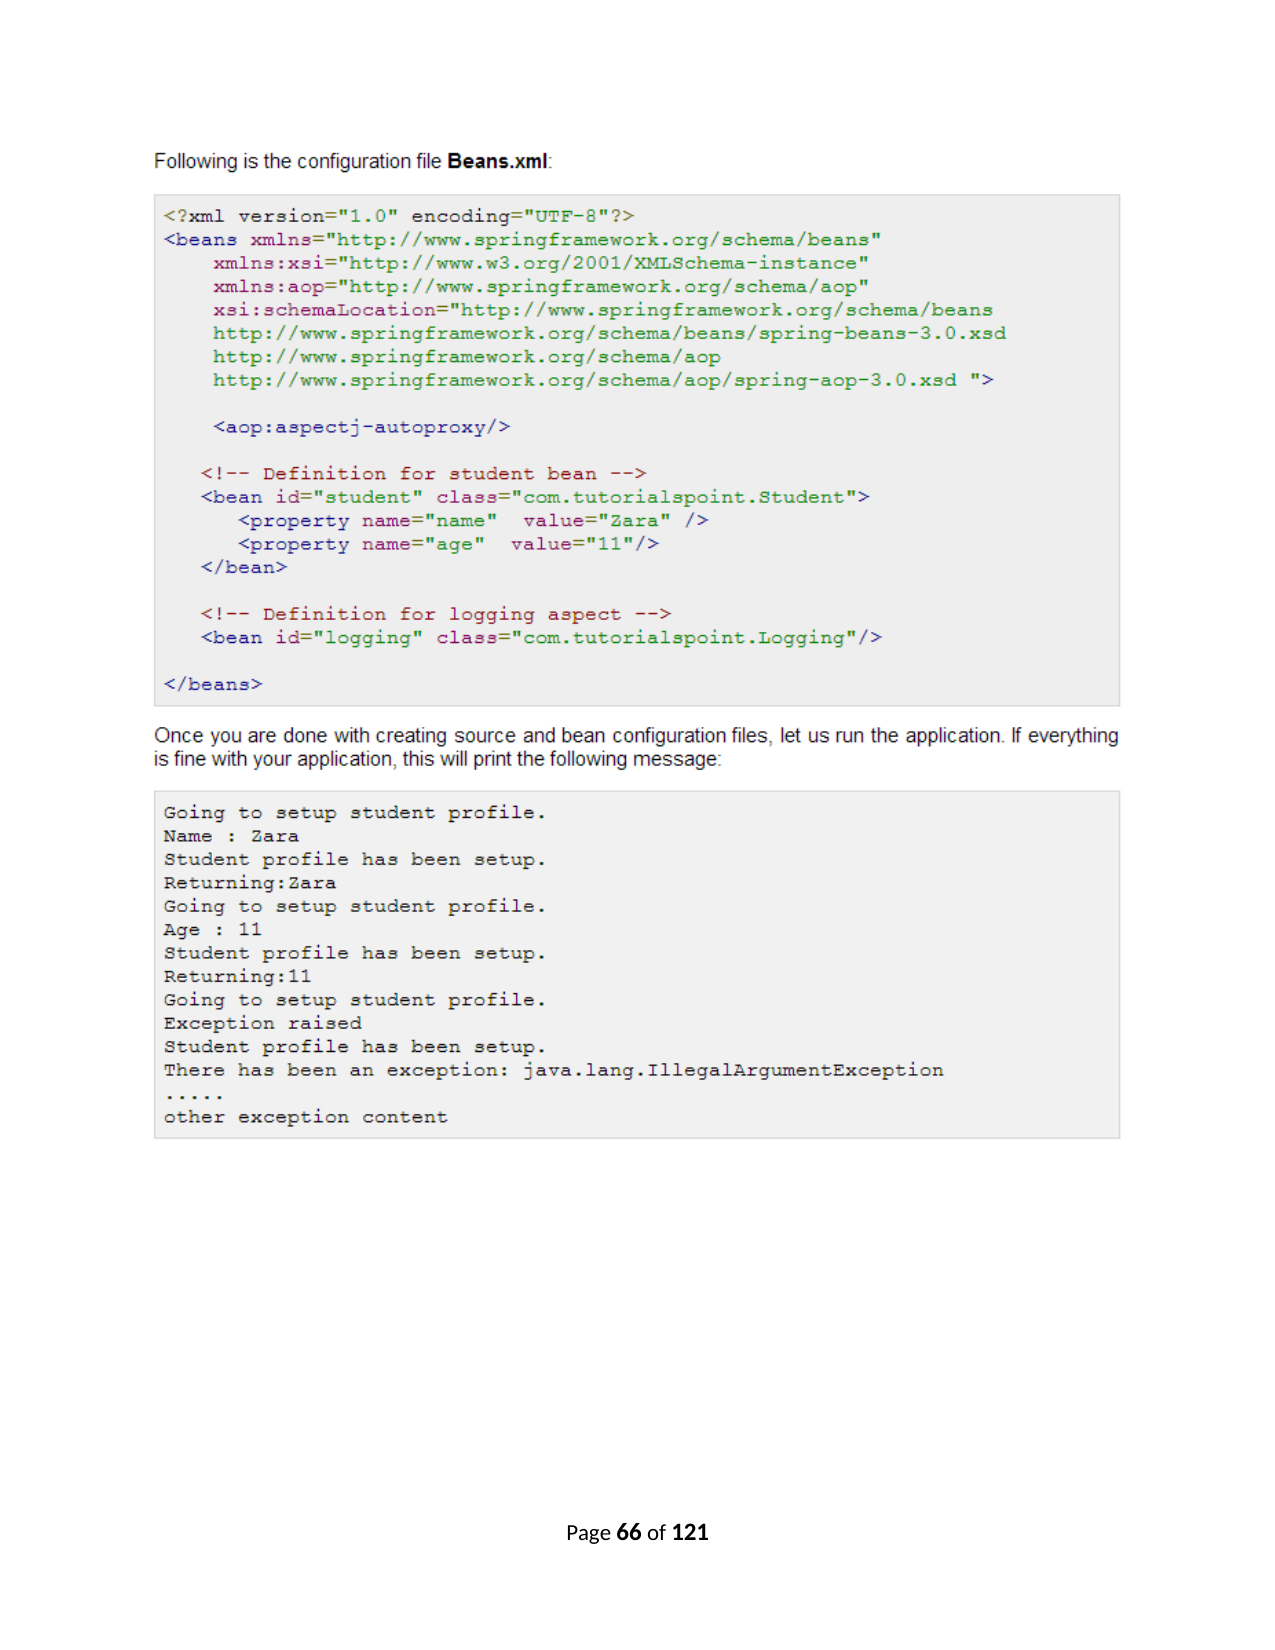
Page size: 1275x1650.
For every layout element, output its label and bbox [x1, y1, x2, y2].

picture [150, 150, 1125, 1146]
